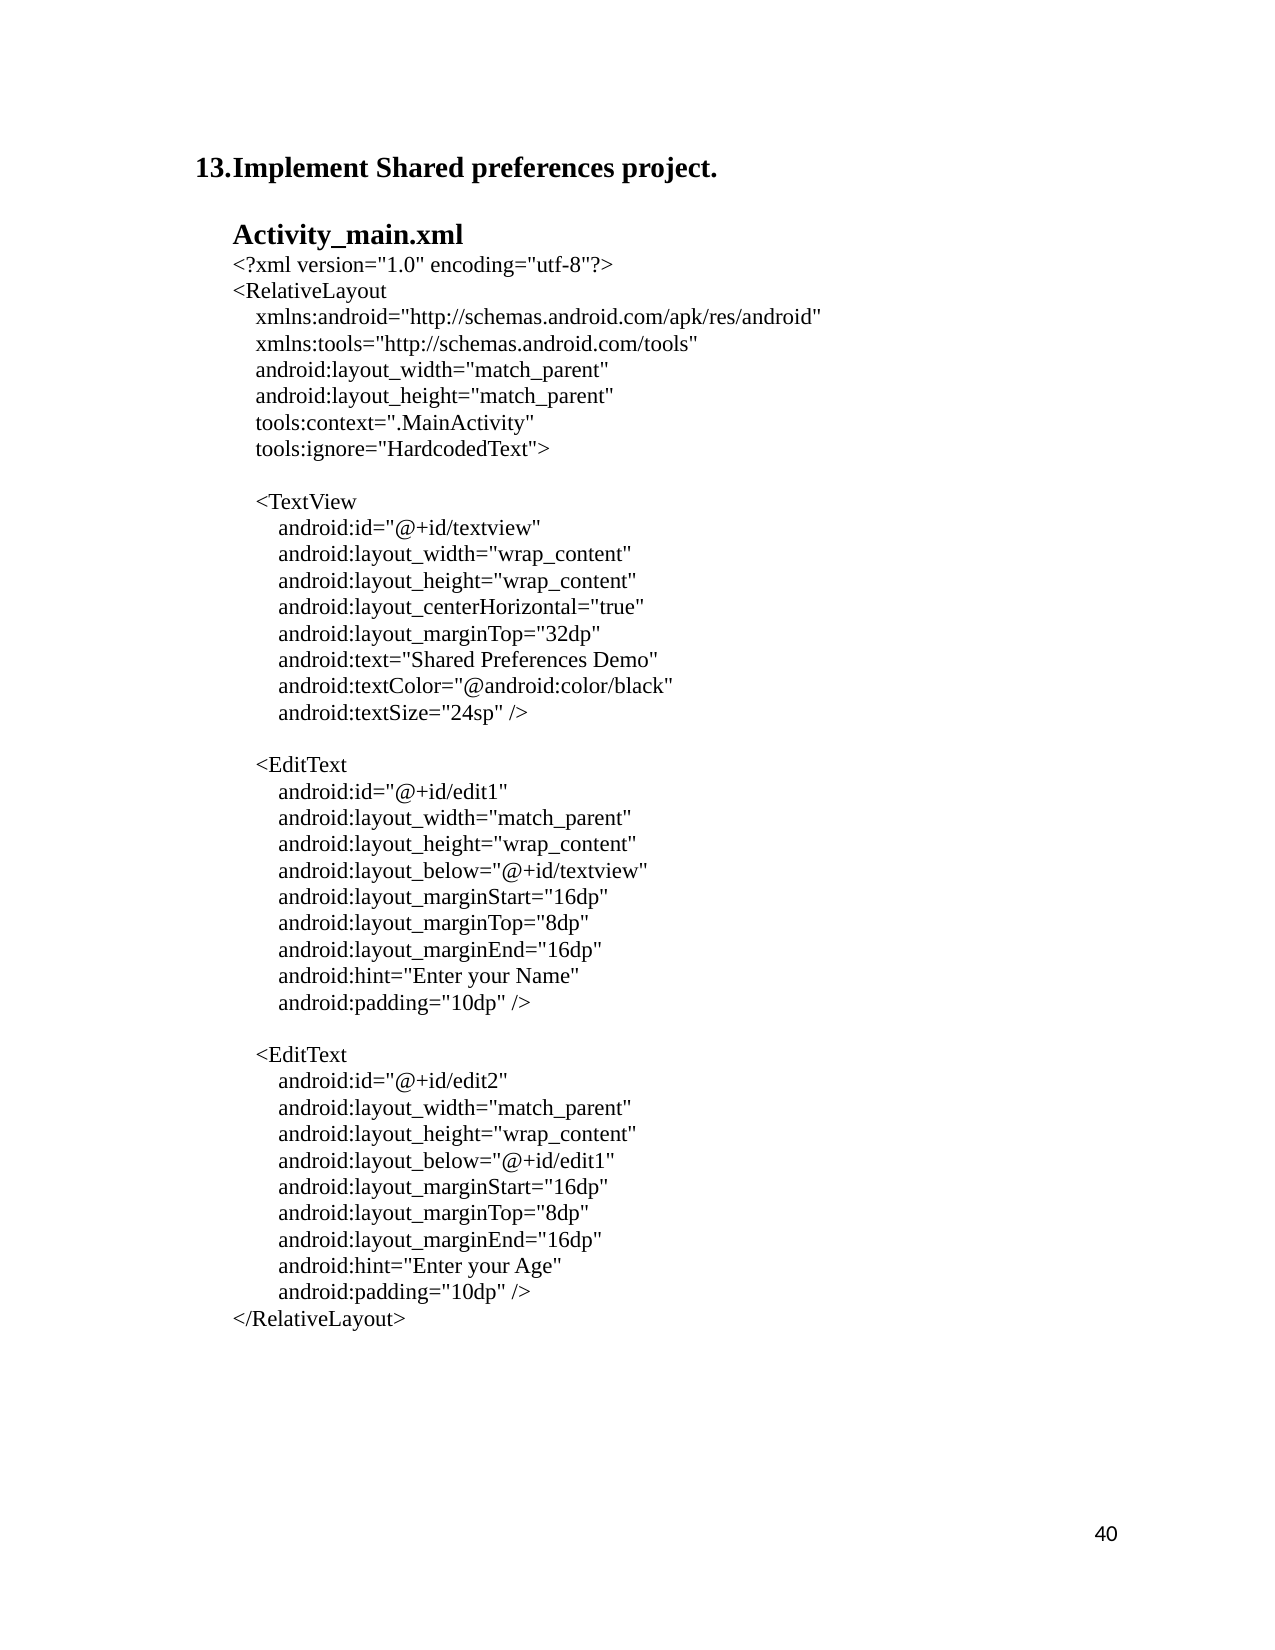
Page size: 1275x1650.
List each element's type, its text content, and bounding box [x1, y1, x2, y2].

list tools:ignore="HardcodedText"> [232, 435, 1117, 461]
list android:hint="Enter your Age" [232, 1252, 1117, 1278]
list android:layout_marginEnd="16dp" [232, 936, 1117, 962]
list android:layout_marginTop="8dp" [232, 1199, 1117, 1226]
list android:layout_height="wrap_content" [232, 567, 1117, 593]
list <TextView [232, 488, 1117, 514]
list android:id="@+id/edit2" [232, 1068, 1117, 1094]
list <RelativeLayout [232, 277, 1117, 303]
list android:text="Shared Preferences Demo" [232, 646, 1117, 672]
list android:layout_marginStart="16dp" [232, 883, 1117, 909]
list android:layout_height="wrap_content" [232, 1120, 1117, 1147]
list <EditText [232, 1041, 1117, 1068]
list <?xml version="1.0" encoding="utf-8"?> [232, 251, 1117, 277]
list android:textSize="24sp" /> [232, 699, 1117, 725]
list android:hint="Enter your Name" [232, 962, 1117, 988]
list Implement Shared preferences project. [195, 150, 1117, 183]
list android:id="@+id/edit1" [232, 778, 1117, 804]
list Activity_main.xml [232, 217, 1117, 251]
list xmlns:android="http://schemas.android.com/apk/res/android" [232, 303, 1117, 330]
list android:textColor="@android:color/black" [232, 672, 1117, 699]
list android:layout_height="match_parent" [232, 382, 1117, 409]
list android:layout_width="match_parent" [232, 1094, 1117, 1120]
list xmlns:tools="http://schemas.android.com/tools" [232, 330, 1117, 356]
list android:layout_marginTop="8dp" [232, 909, 1117, 936]
list android:layout_width="match_parent" [232, 356, 1117, 382]
list tools:context=".MainActivity" [232, 409, 1117, 435]
list android:layout_width="wrap_content" [232, 541, 1117, 567]
list android:layout_marginStart="16dp" [232, 1173, 1117, 1199]
list </RelativeLayout> [232, 1305, 1117, 1331]
list android:layout_width="match_parent" [232, 804, 1117, 830]
list android:id="@+id/textview" [232, 514, 1117, 541]
list android:layout_height="wrap_content" [232, 830, 1117, 857]
list <EditText [232, 751, 1117, 778]
list android:padding="10dp" /> [232, 1278, 1117, 1305]
list android:padding="10dp" /> [232, 988, 1117, 1015]
list android:layout_below="@+id/textview" [232, 857, 1117, 883]
list android:layout_below="@+id/edit1" [232, 1147, 1117, 1173]
list android:layout_marginEnd="16dp" [232, 1226, 1117, 1252]
list android:layout_centerHorizontal="true" [232, 593, 1117, 619]
list android:layout_marginTop="32dp" [232, 619, 1117, 646]
